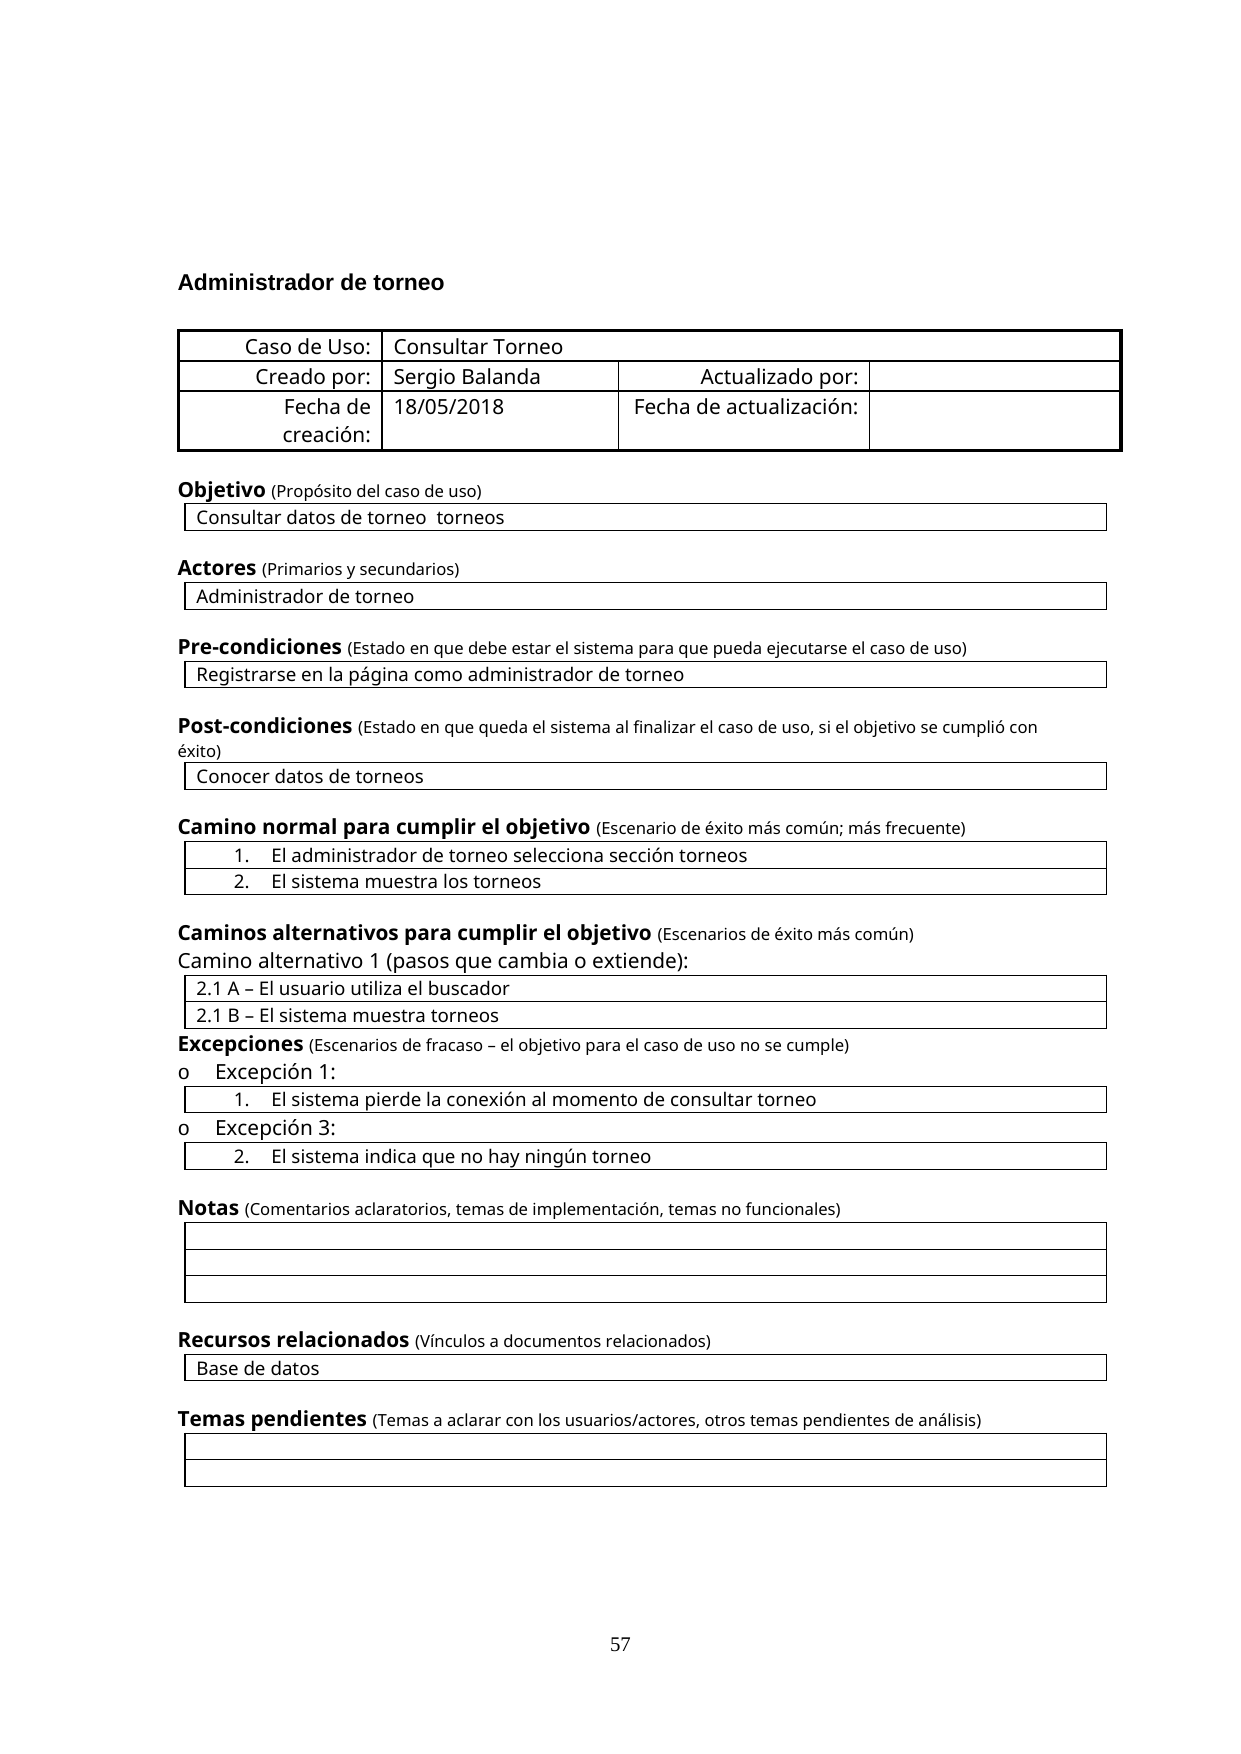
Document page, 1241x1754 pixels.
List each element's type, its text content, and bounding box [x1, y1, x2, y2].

table_cell Fecha de creación: [180, 392, 381, 449]
subtitle Notas (Comentarios aclaratorios, temas de implementación, temas no funcionales) [177, 1193, 1063, 1222]
subtitle Post-condiciones (Estado en que queda el sistema al finalizar el caso de uso, si el objetivo se cumplió con éxito) [177, 711, 1063, 762]
text Camino alternativo 1 (pasos que cambia o extiende): [177, 946, 1063, 974]
table_cell [870, 392, 1119, 449]
table_cell Fecha de actualización: [619, 392, 869, 449]
table_header El sistema pierde la conexión al momento de consultar torneo [186, 1087, 1106, 1112]
list Excepción 3: [177, 1113, 1063, 1142]
table_cell Actualizado por: [619, 362, 869, 390]
table_header Base de datos [186, 1355, 1106, 1380]
subtitle Objetivo (Propósito del caso de uso) [177, 475, 1063, 503]
table_cell El sistema muestra los torneos [186, 869, 1106, 894]
table_cell [186, 1460, 1106, 1486]
subtitle Pre-condiciones (Estado en que debe estar el sistema para que pueda ejecutarse el caso de uso) [177, 632, 1063, 661]
table_cell [186, 1276, 1106, 1302]
subtitle Caminos alternativos para cumplir el objetivo (Escenarios de éxito más común) [177, 918, 1063, 946]
list Excepción 1: [177, 1057, 1063, 1086]
subtitle Actores (Primarios y secundarios) [177, 553, 1063, 582]
subtitle Excepciones (Escenarios de fracaso – el objetivo para el caso de uso no se cumple) [177, 1029, 1063, 1057]
table_cell [870, 362, 1119, 390]
subtitle Camino normal para cumplir el objetivo (Escenario de éxito más común; más frecuente) [177, 812, 1063, 841]
table_cell 2.1 B – El sistema muestra torneos [186, 1002, 1106, 1028]
table_header El administrador de torneo selecciona sección torneos [186, 842, 1106, 867]
table_header [186, 1434, 1106, 1459]
table_cell 18/05/2018 [383, 392, 618, 449]
text Administrador de torneo [177, 268, 1063, 295]
table_header Registrarse en la página como administrador de torneo [186, 662, 1106, 687]
table_header Conocer datos de torneos [186, 763, 1106, 789]
table_cell [186, 1250, 1106, 1275]
table_cell Sergio Balanda [383, 362, 618, 390]
table_header El sistema indica que no hay ningún torneo [186, 1143, 1106, 1168]
table_header Consultar datos de torneo torneos [186, 504, 1106, 530]
subtitle Recursos relacionados (Vínculos a documentos relacionados) [177, 1325, 1063, 1354]
subtitle Temas pendientes (Temas a aclarar con los usuarios/actores, otros temas pendientes de análisis) [177, 1404, 1063, 1433]
table_header [186, 1223, 1106, 1248]
table_cell Creado por: [180, 362, 381, 390]
table_header 2.1 A – El usuario utiliza el buscador [186, 976, 1106, 1001]
table_header Administrador de torneo [186, 583, 1106, 608]
table_header Caso de Uso: [180, 332, 381, 360]
table_header Consultar Torneo [383, 332, 1119, 360]
